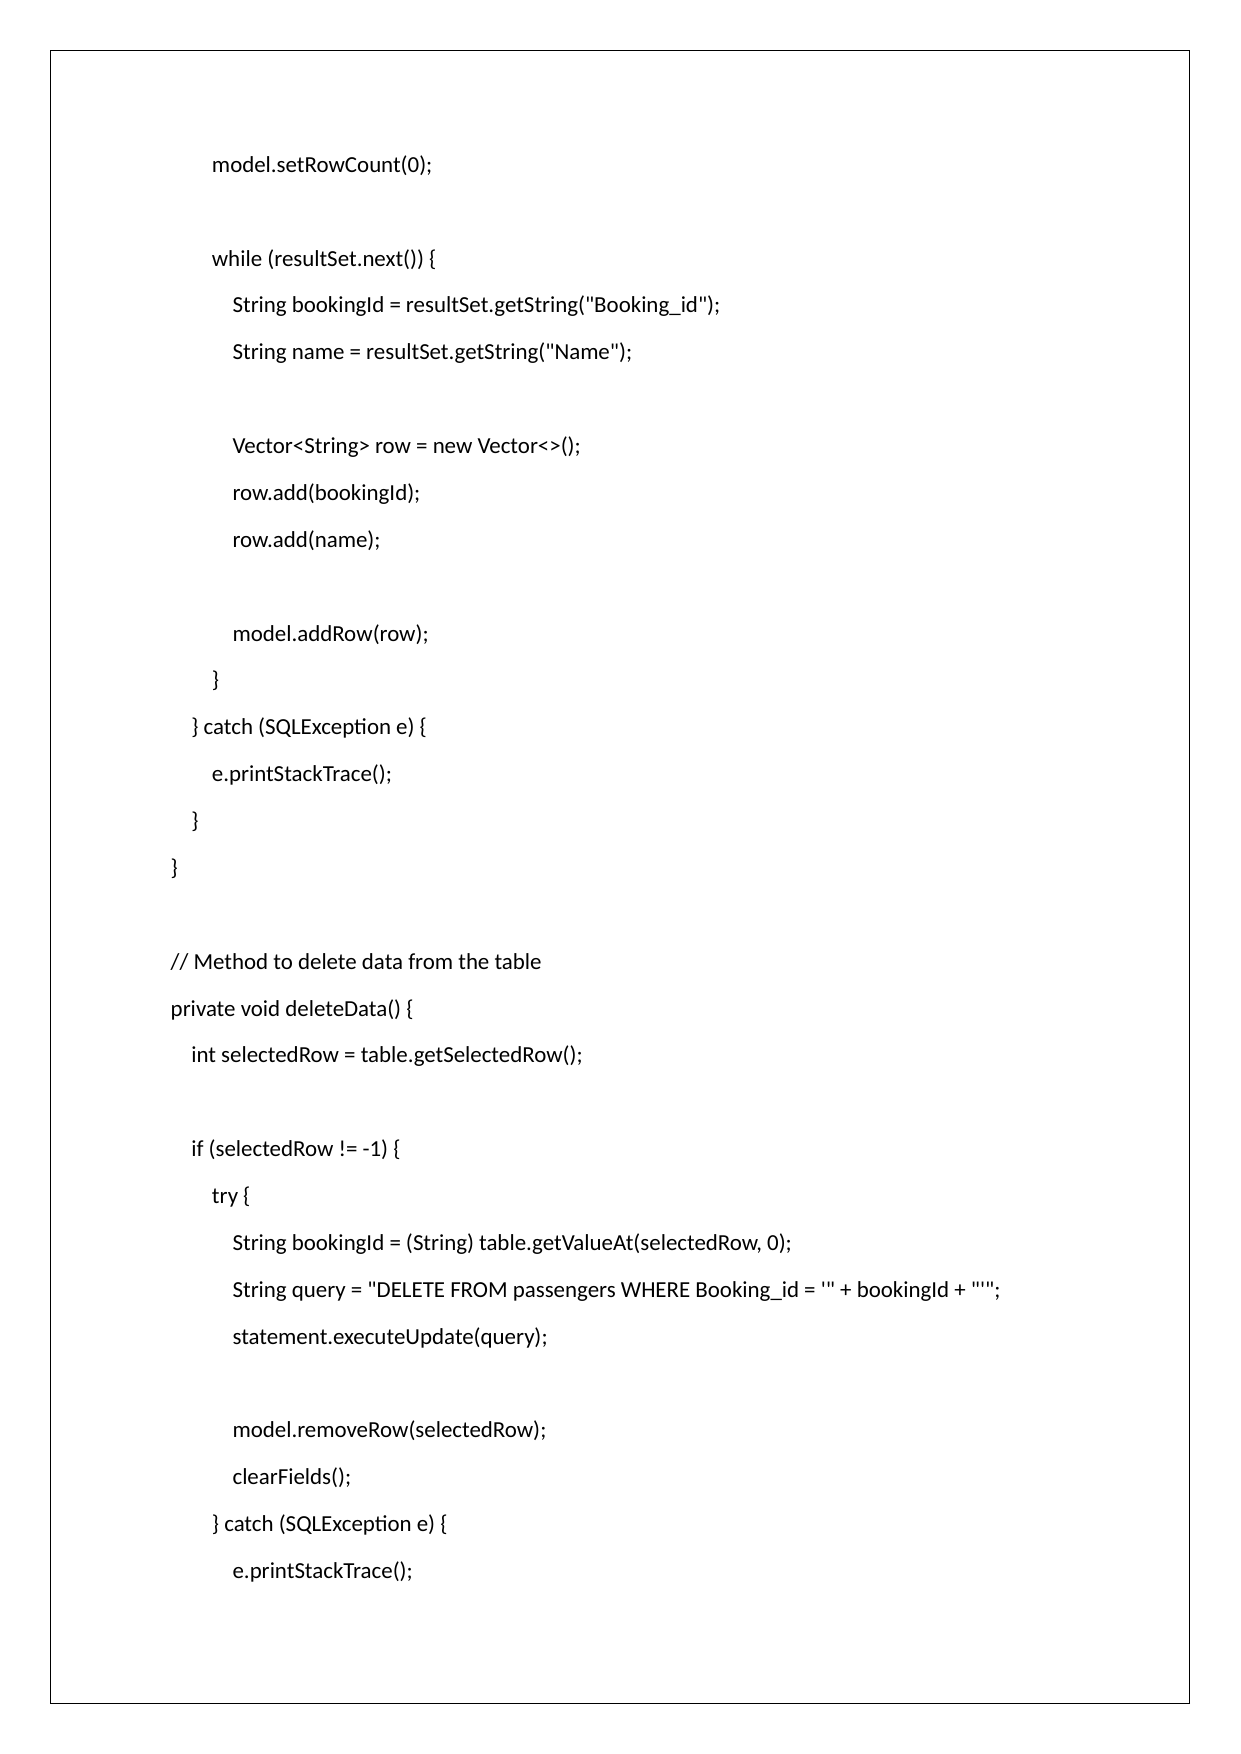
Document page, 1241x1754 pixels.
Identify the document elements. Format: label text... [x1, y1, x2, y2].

text } catch (SQLException e) { [150, 1509, 1090, 1537]
text } [150, 853, 1090, 881]
text private void deleteData() { [150, 994, 1090, 1022]
text e.printStackTrace(); [150, 1556, 1090, 1584]
text try { [150, 1181, 1090, 1209]
text } [150, 666, 1090, 694]
text model.removeRow(selectedRow); [150, 1416, 1090, 1444]
text // Method to delete data from the table [150, 947, 1090, 975]
text model.addRow(row); [150, 619, 1090, 647]
text clearFields(); [150, 1462, 1090, 1491]
text while (resultSet.next()) { [150, 244, 1090, 272]
text row.add(name); [150, 525, 1090, 553]
text String name = resultSet.getString("Name"); [150, 337, 1090, 366]
text model.setRowCount(0); [150, 150, 1090, 178]
text String bookingId = (String) table.getValueAt(selectedRow, 0); [150, 1228, 1090, 1256]
text row.add(bookingId); [150, 478, 1090, 506]
text int selectedRow = table.getSelectedRow(); [150, 1041, 1090, 1069]
text statement.executeUpdate(query); [150, 1322, 1090, 1350]
text if (selectedRow != -1) { [150, 1134, 1090, 1162]
text String bookingId = resultSet.getString("Booking_id"); [150, 291, 1090, 319]
text Vector<String> row = new Vector<>(); [150, 431, 1090, 459]
text String query = "DELETE FROM passengers WHERE Booking_id = '" + bookingId + "'"; [150, 1275, 1090, 1303]
text } [150, 806, 1090, 834]
text } catch (SQLException e) { [150, 712, 1090, 741]
text e.printStackTrace(); [150, 759, 1090, 787]
